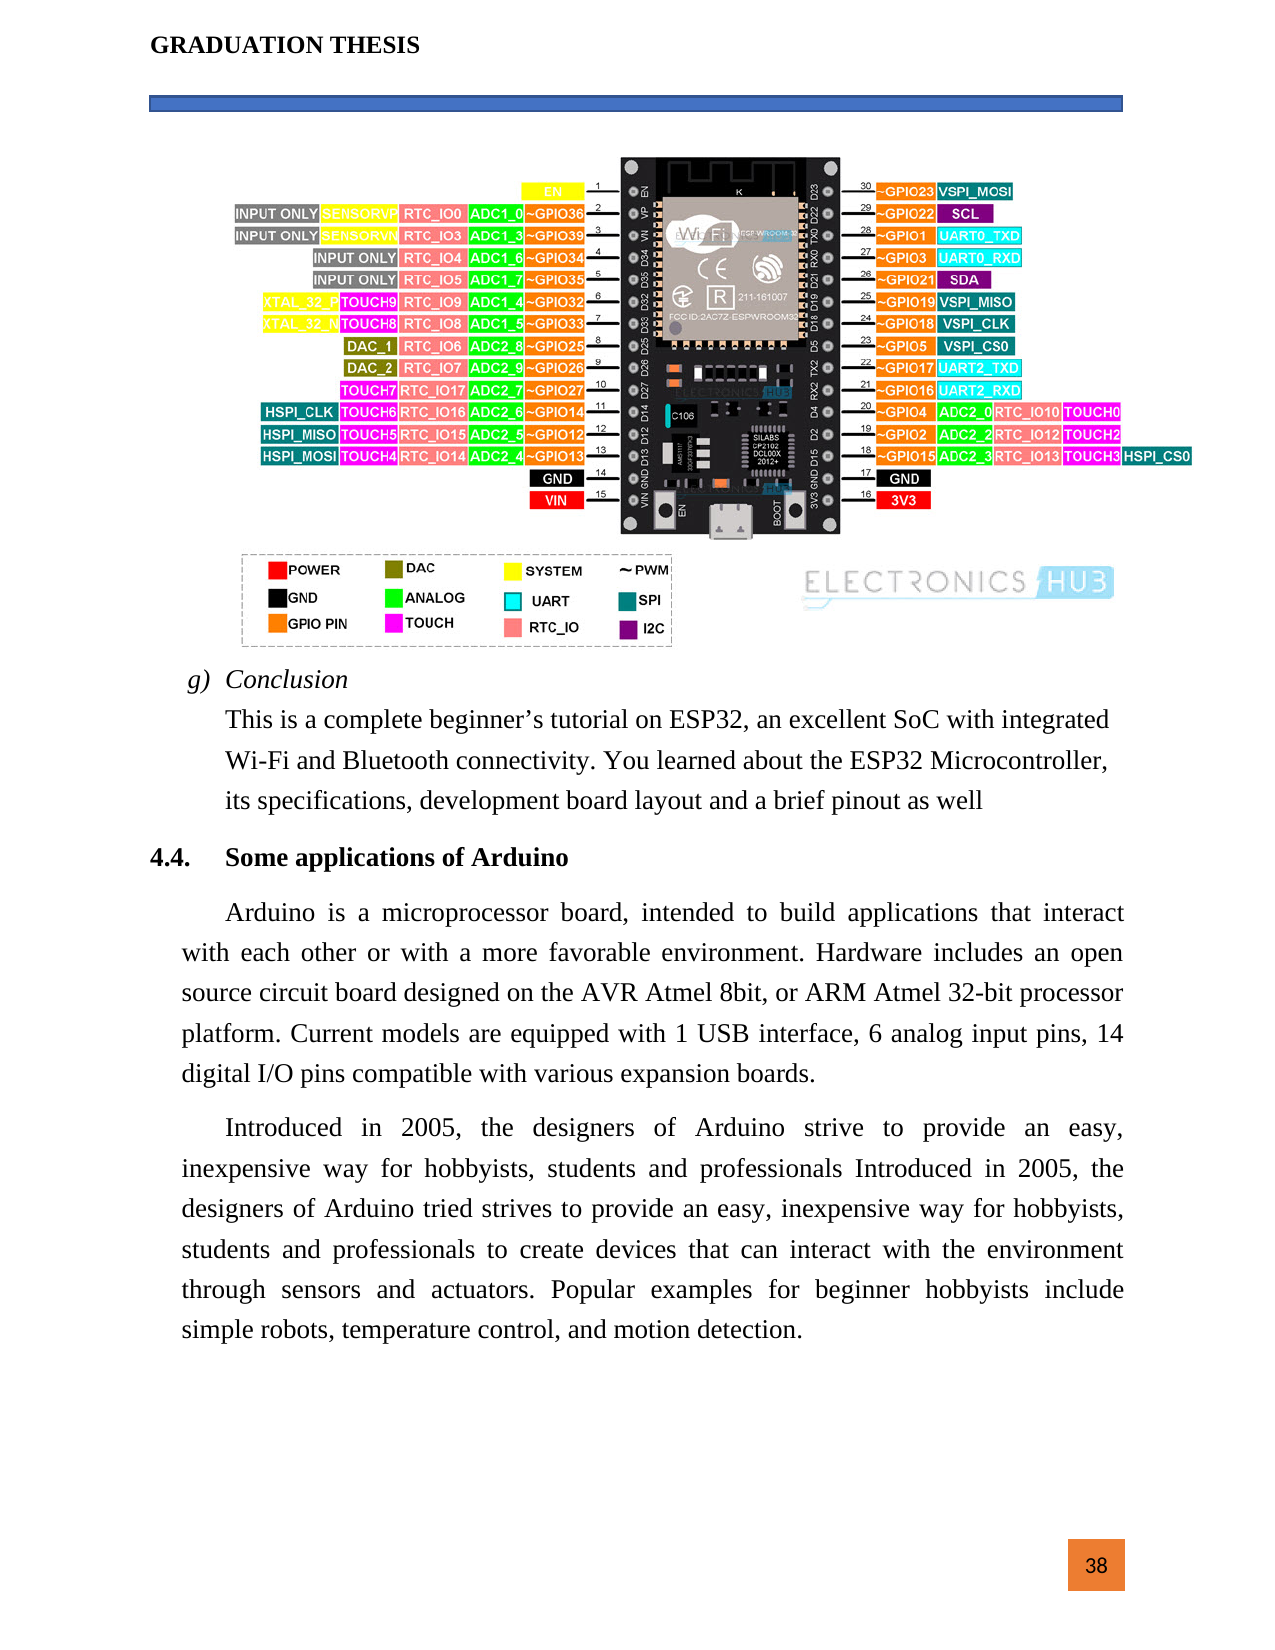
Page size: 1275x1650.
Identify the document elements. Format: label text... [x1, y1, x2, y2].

picture [225, 150, 1200, 655]
text Introduced in 2005, the designers of Arduino strive to provide an easy, inexpensive way for hobbyists, students and professionals Introduced in 2005, the designers of Arduino tried strives to provide an easy, inexpensive way for hobbyists, students and professionals to create devices that can interact with the environment through sensors and actuators. Popular examples for beginner hobbyists include simple robots, temperature control, and motion detection. [181, 1112, 1125, 1345]
text Arduino is a microprocessor board, intended to build applications that interact with each other or with a more favorable environment. Hardware includes an open source circuit board designed on the AVR Atmel 8bit, or ARM Atmel 32-bit processor platform. Current models are equipped with 1 USB interface, 6 analog input pins, 14 digital I/O pins compatible with various expansion boards. [181, 896, 1125, 1088]
subtitle Some applications of Arduino [150, 842, 1125, 873]
list This is a complete beginner’s tutorial on ESP32, an excellent SoC with integrated Wi-Fi and Bluetooth connectivity. You learned about the ESP32 Microcontroller, its specifications, development board layout and a brief pinout as well [225, 704, 1125, 816]
list Conclusion [187, 663, 1125, 694]
